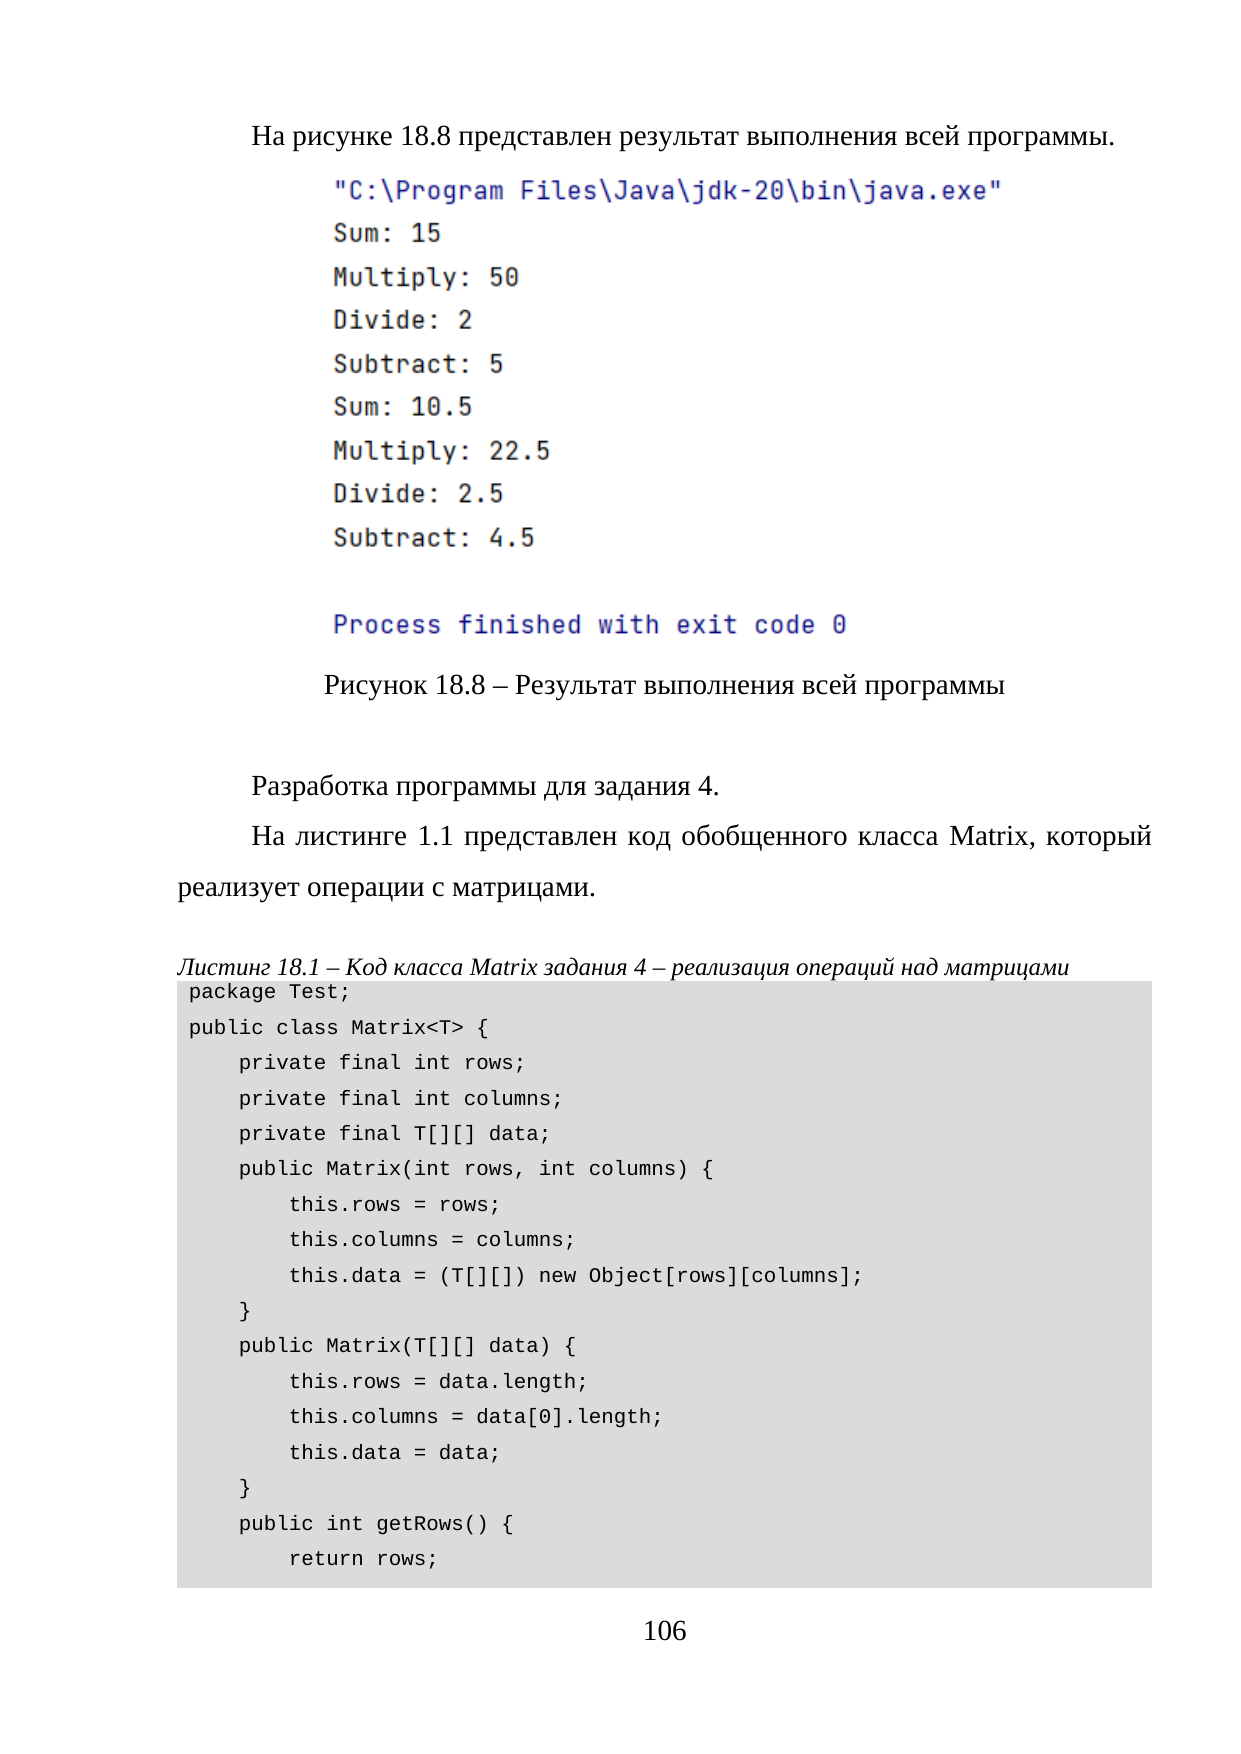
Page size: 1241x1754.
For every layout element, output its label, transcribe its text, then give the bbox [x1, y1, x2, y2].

text Разработка программы для задания 4. [177, 768, 1152, 802]
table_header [177, 981, 1152, 1588]
text Листинг 18.1 – Код класса Matrix задания 4 – реализация операций над матрицами [177, 952, 1152, 981]
text На листинге 1.1 представлен код обобщенного класса Matrix, который реализует операции с матрицами. [177, 818, 1152, 902]
text На рисунке 18.8 представлен результат выполнения всей программы. [177, 118, 1152, 152]
text Рисунок 18.8 – Результат выполнения всей программы [177, 667, 1152, 701]
picture [316, 168, 1013, 651]
